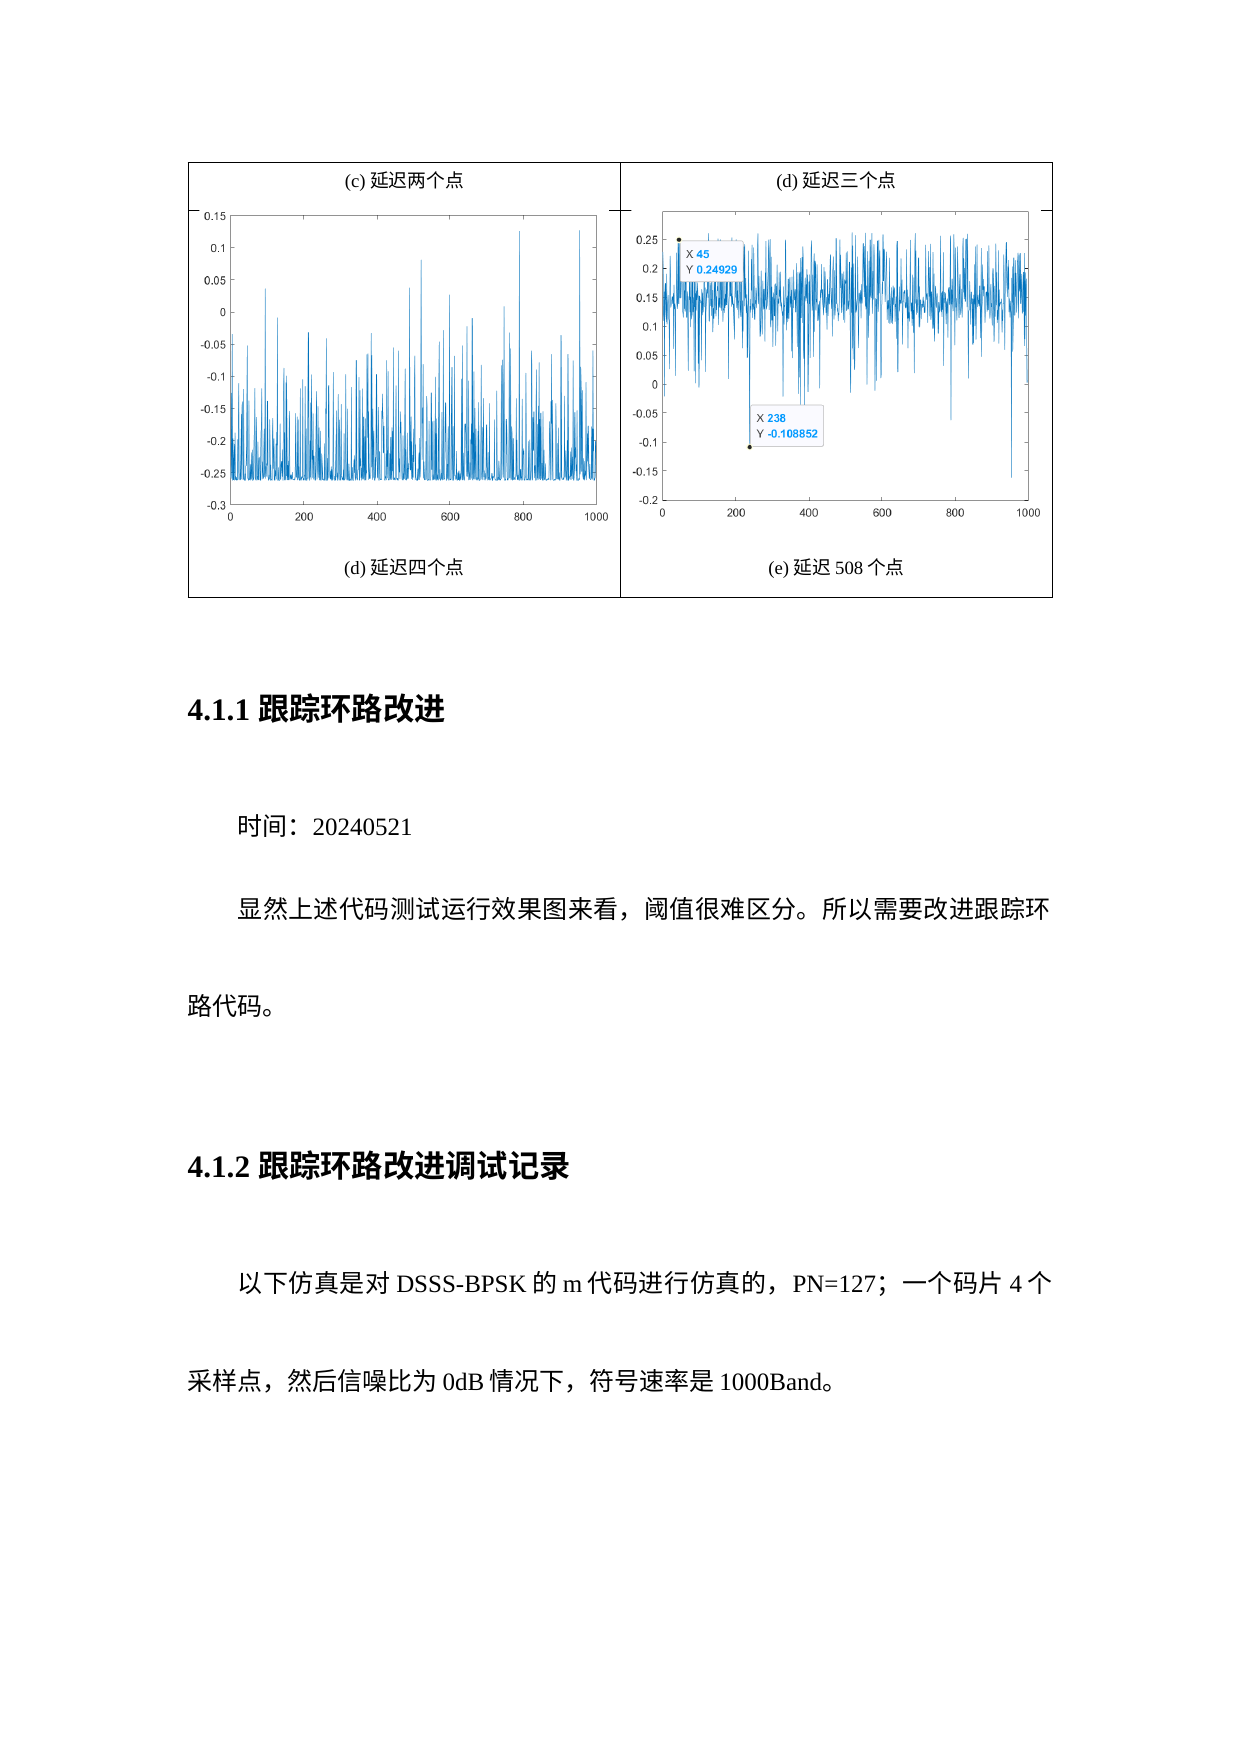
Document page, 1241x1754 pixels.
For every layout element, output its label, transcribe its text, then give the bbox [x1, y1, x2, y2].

text 时间：20240521 [187, 792, 1053, 857]
text 以下仿真是对DSSS-BPSK的m代码进行仿真的，PN=127；一个码片4个采样点，然后信噪比为0dB情况下，符号速率是1000Band。 [187, 1249, 1053, 1412]
subtitle 4.1.1 跟踪环路改进 [187, 674, 1053, 739]
subtitle 4.1.2 跟踪环路改进调试记录 [187, 1132, 1053, 1197]
text 显然上述代码测试运行效果图来看，阈值很难区分。所以需要改进跟踪环路代码。 [187, 875, 1053, 1037]
picture [631, 210, 1041, 518]
table_cell (d) 延迟四个点 [189, 211, 620, 597]
table_cell (c) 延迟两个点 [189, 163, 620, 210]
table_cell (e) 延迟508个点 [621, 211, 1052, 597]
table_cell (d) 延迟三个点 [621, 163, 1052, 210]
picture [199, 210, 609, 522]
